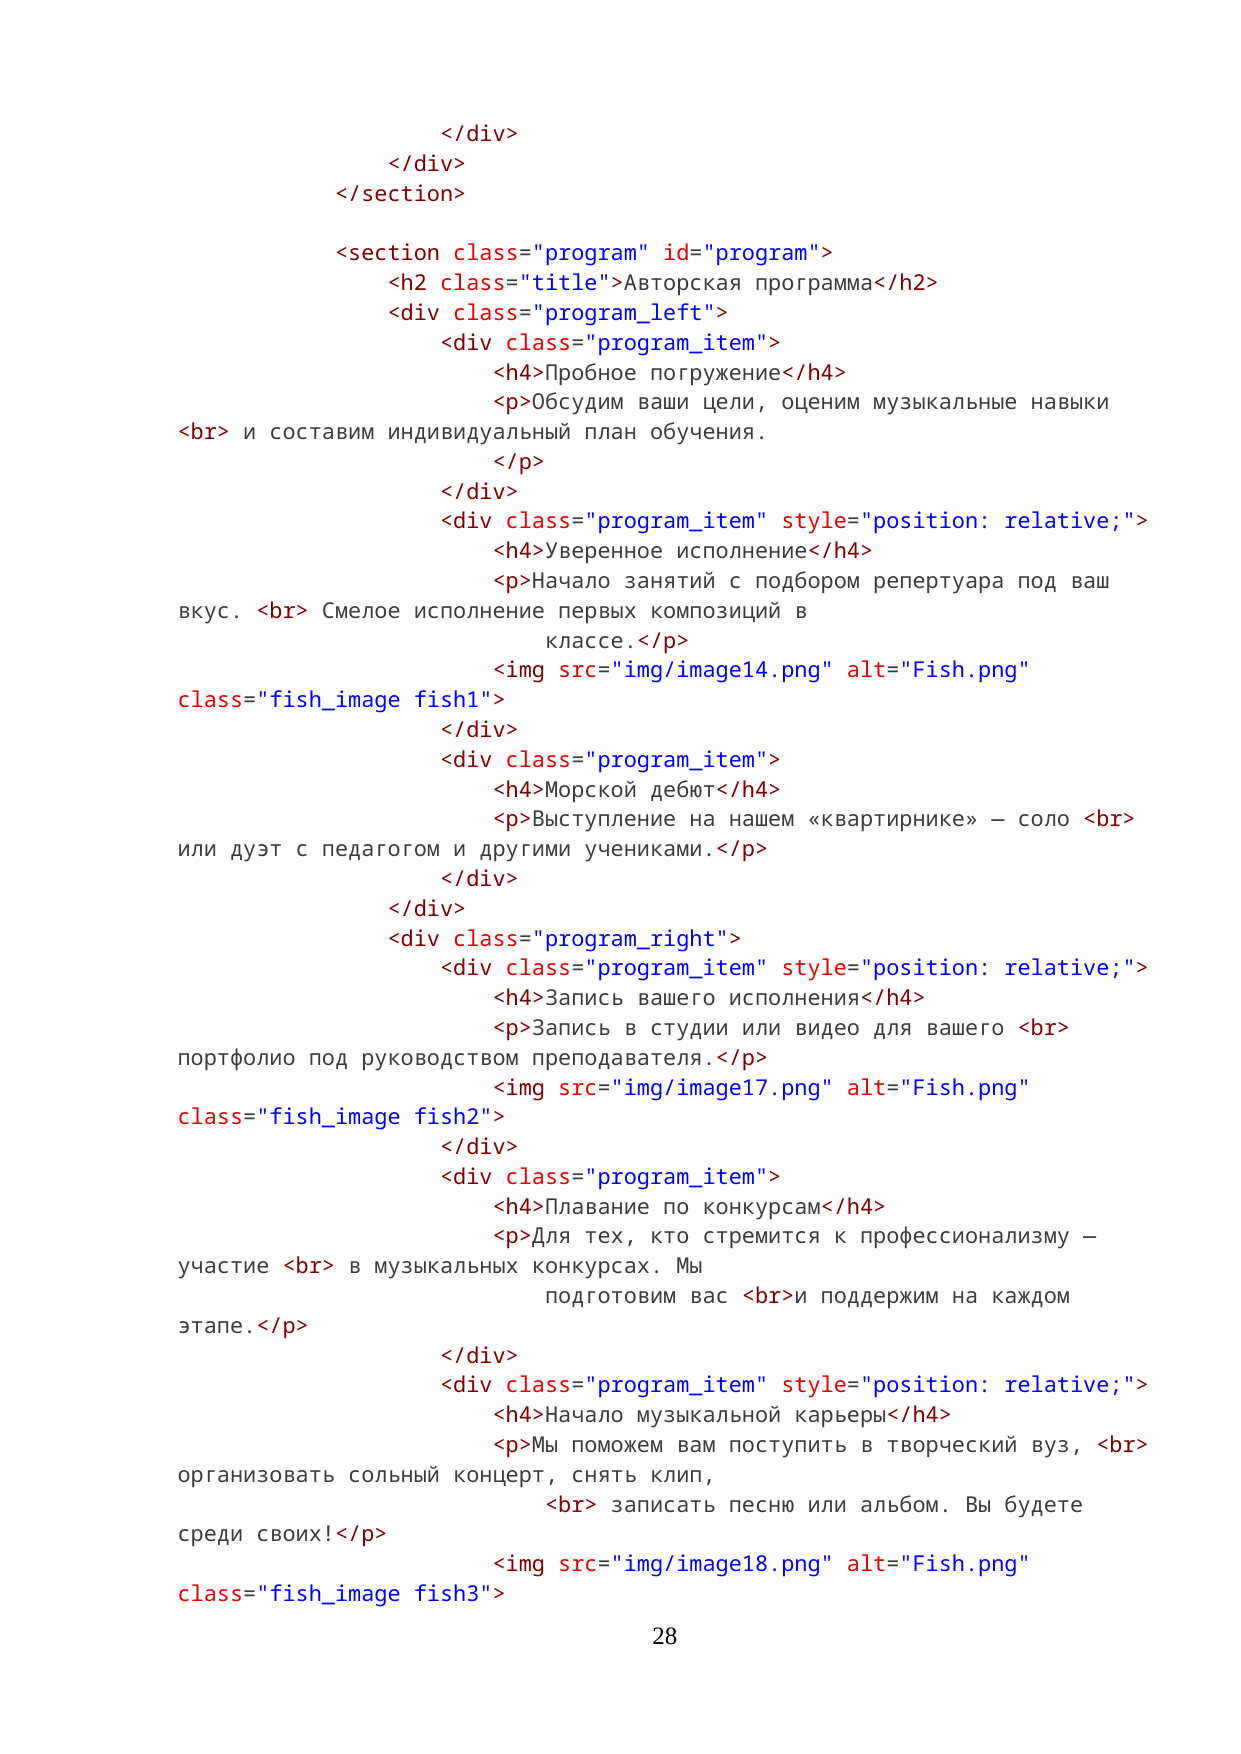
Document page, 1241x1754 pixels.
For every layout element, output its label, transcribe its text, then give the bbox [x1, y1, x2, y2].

text <p>Мы поможем вам поступить в творческий вуз, <br> организовать сольный концерт, снять клип, [177, 1429, 1152, 1488]
text </div> [177, 148, 1152, 178]
text <div class="program_right"> [177, 922, 1152, 952]
text </div> [177, 1339, 1152, 1369]
text <p>Запись в студии или видео для вашего <br> портфолио под руководством преподавателя.</p> [177, 1012, 1152, 1071]
text <div class="program_item"> [177, 744, 1152, 773]
text </section> [177, 178, 1152, 207]
text </div> [177, 893, 1152, 922]
text </div> [177, 863, 1152, 893]
text <h4>Пробное погружение</h4> [177, 356, 1152, 386]
text <div class="program_item"> [177, 327, 1152, 356]
text подготовим вас <br>и поддержим на каждом этапе.</p> [177, 1280, 1152, 1339]
text <p>Обсудим ваши цели, оценим музыкальные навыки <br> и составим индивидуальный план обучения. [177, 386, 1152, 446]
text <h4>Плавание по конкурсам</h4> [177, 1191, 1152, 1220]
text <img src="img/image14.png" alt="Fish.png" class="fish_image fish1"> [177, 654, 1152, 714]
text <h4>Уверенное исполнение</h4> [177, 535, 1152, 565]
text </div> [177, 714, 1152, 744]
text <h2 class="title">Авторская программа</h2> [177, 267, 1152, 297]
text <div class="program_item" style="position: relative;"> [177, 1369, 1152, 1399]
text <p>Для тех, кто стремится к профессионализму — участие <br> в музыкальных конкурсах. Мы [177, 1220, 1152, 1280]
text <img src="img/image18.png" alt="Fish.png" class="fish_image fish3"> [177, 1548, 1152, 1608]
text <p>Выступление на нашем «квартирнике» — соло <br> или дуэт с педагогом и другими учениками.</p> [177, 803, 1152, 863]
text <div class="program_item"> [177, 1161, 1152, 1191]
text </div> [177, 1131, 1152, 1161]
text </p> [177, 446, 1152, 476]
text <div class="program_left"> [177, 297, 1152, 327]
text <div class="program_item" style="position: relative;"> [177, 505, 1152, 535]
text <img src="img/image17.png" alt="Fish.png" class="fish_image fish2"> [177, 1071, 1152, 1131]
text <p>Начало занятий с подбором репертуара под ваш вкус. <br> Смелое исполнение первых композиций в [177, 565, 1152, 624]
text <div class="program_item" style="position: relative;"> [177, 952, 1152, 982]
text <h4>Начало музыкальной карьеры</h4> [177, 1399, 1152, 1429]
text <h4>Морской дебют</h4> [177, 773, 1152, 803]
text <br> записать песню или альбом. Вы будете среди своих!</p> [177, 1488, 1152, 1548]
text <h4>Запись вашего исполнения</h4> [177, 982, 1152, 1012]
text <section class="program" id="program"> [177, 237, 1152, 267]
text </div> [177, 476, 1152, 505]
text </div> [177, 118, 1152, 148]
text классе.</p> [177, 624, 1152, 654]
